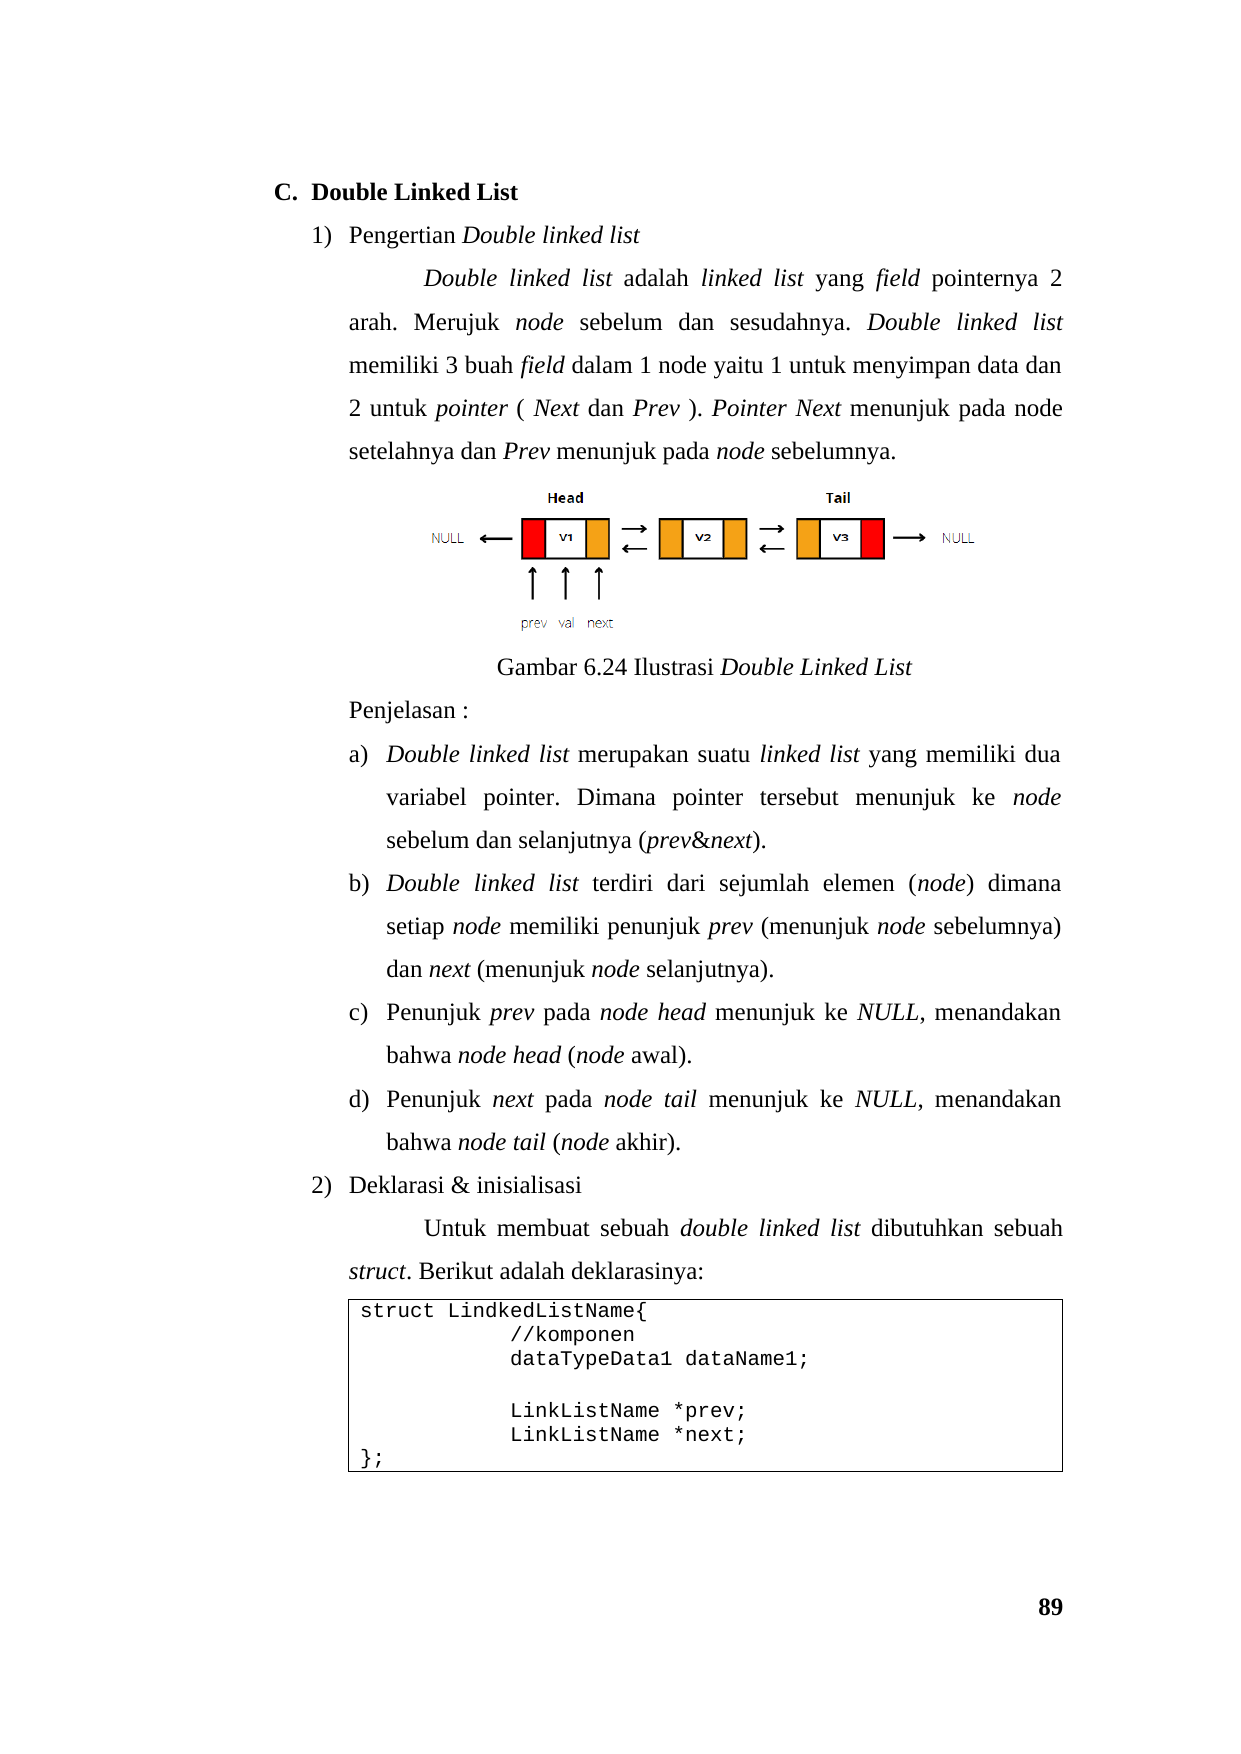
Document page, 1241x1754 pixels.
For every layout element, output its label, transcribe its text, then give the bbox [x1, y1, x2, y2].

picture [423, 479, 987, 639]
subtitle Ilustrasi Double Linked List [348, 652, 1063, 681]
table_header struct LindkedListName{ //komponen dataTypeData1 dataName1; LinkListName *prev; LinkListName *next; }; [349, 1300, 1062, 1471]
list Pengertian Double linked list [311, 220, 1063, 249]
list Double linked list terdiri dari sejumlah elemen (node) dimana setiap node memiliki penunjuk prev (menunjuk node sebelumnya) dan next (menunjuk node selanjutnya). [349, 868, 1061, 983]
list Untuk membuat sebuah double linked list dibutuhkan sebuah struct. Berikut adalah deklarasinya: [349, 1213, 1063, 1285]
text Penjelasan : [349, 696, 1063, 724]
list Double linked list merupakan suatu linked list yang memiliki dua variabel pointer. Dimana pointer tersebut menunjuk ke node sebelum dan selanjutnya (prev&next). [349, 739, 1061, 854]
list Penunjuk next pada node tail menunjuk ke NULL, menandakan bahwa node tail (node akhir). [349, 1084, 1061, 1156]
list Deklarasi & inisialisasi [311, 1170, 1063, 1199]
list Penunjuk prev pada node head menunjuk ke NULL, menandakan bahwa node head (node awal). [349, 997, 1061, 1069]
text Double linked list adalah linked list yang field pointernya 2 arah. Merujuk node sebelum dan sesudahnya. Double linked list memiliki 3 buah field dalam 1 node yaitu 1 untuk menyimpan data dan 2 untuk pointer ( Next dan Prev ). Pointer Next menunjuk pada node setelahnya dan Prev menunjuk pada node sebelumnya. [349, 263, 1063, 465]
list Double Linked List [274, 177, 1063, 206]
